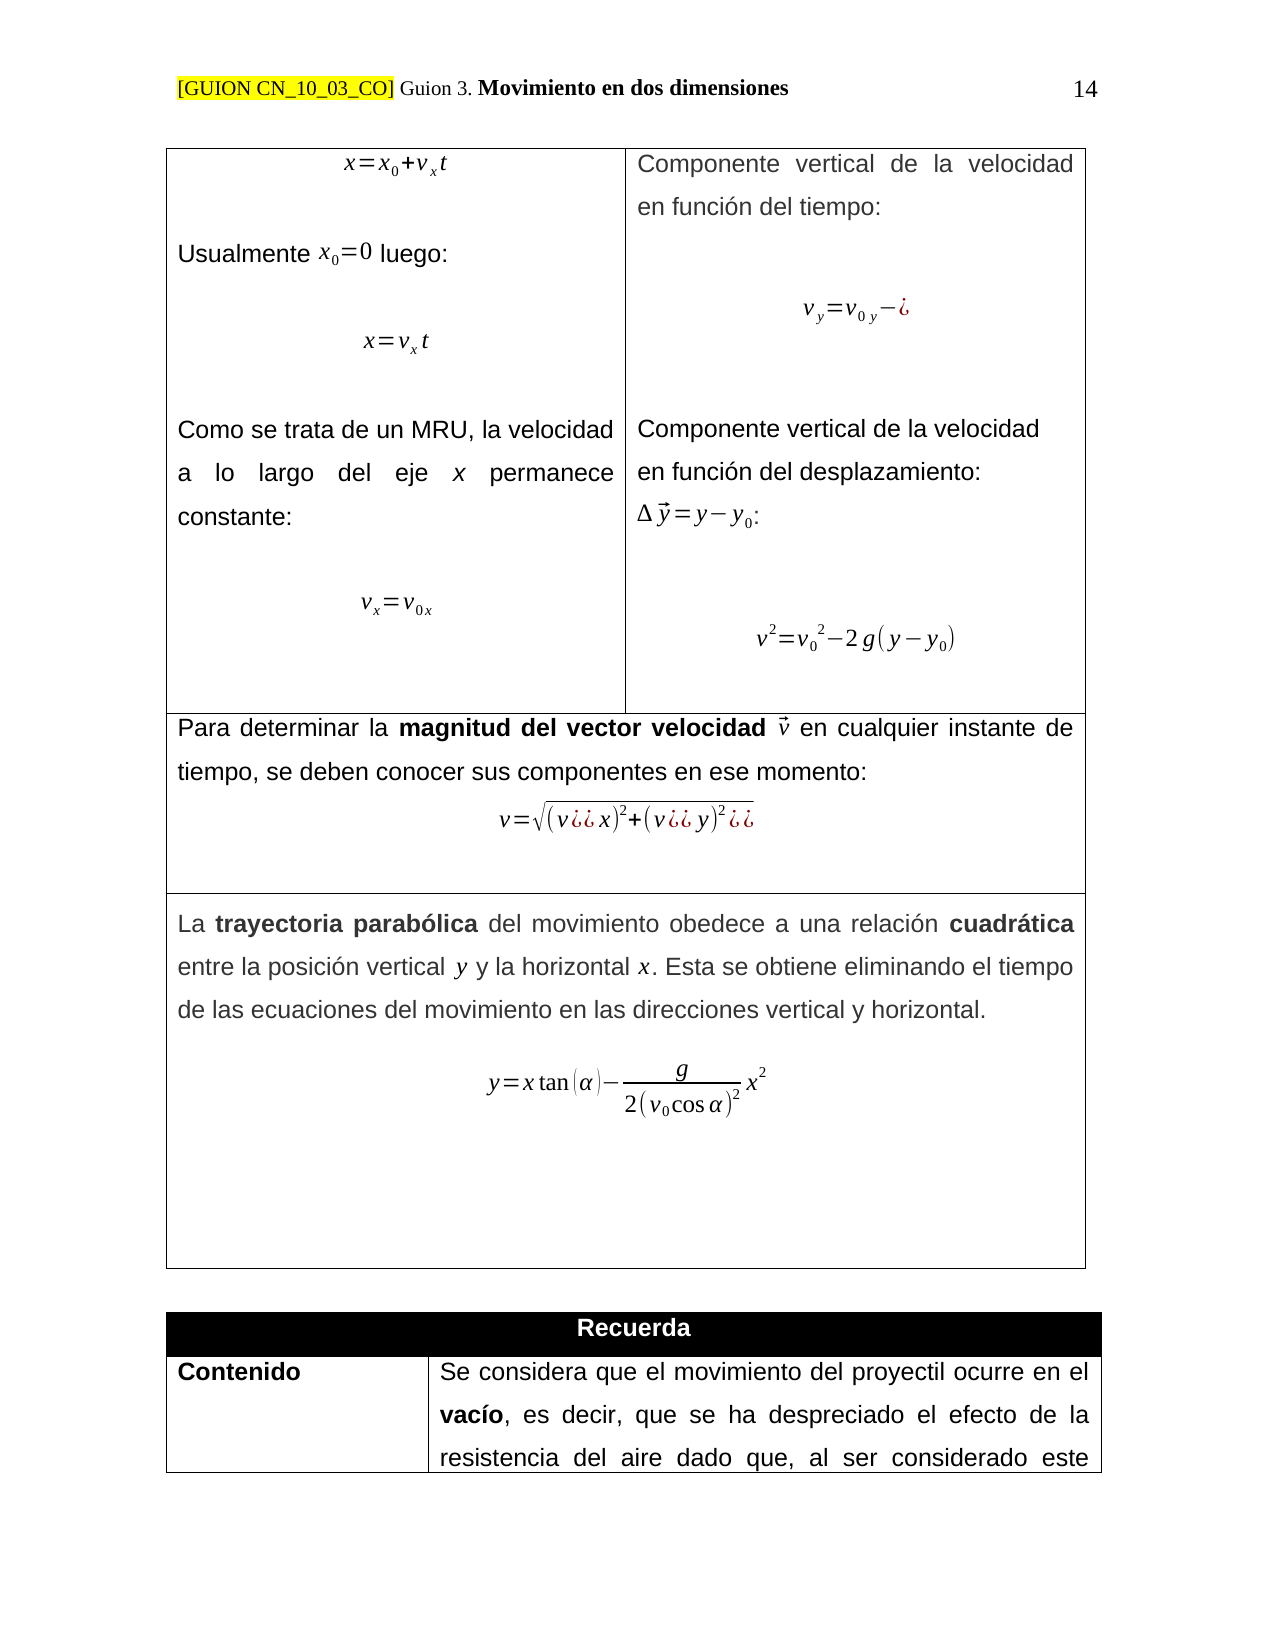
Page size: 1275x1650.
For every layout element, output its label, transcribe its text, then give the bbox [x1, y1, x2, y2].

table_cell Para determinar la magnitud del vector velocidad en cualquier instante de tiempo, se deben conocer sus componentes en ese momento: [167, 714, 1085, 893]
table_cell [626, 149, 1085, 712]
table_cell Contenido [167, 1357, 428, 1472]
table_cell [167, 149, 625, 712]
table_cell La trayectoria parabólica del movimiento obedece a una relación cuadrática entre la posición vertical y la horizontal . Esta se obtiene eliminando el tiempo de las ecuaciones del movimiento en las direcciones vertical y horizontal. [167, 894, 1085, 1268]
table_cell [429, 1357, 1101, 1472]
table_header Recuerda [167, 1313, 1101, 1356]
